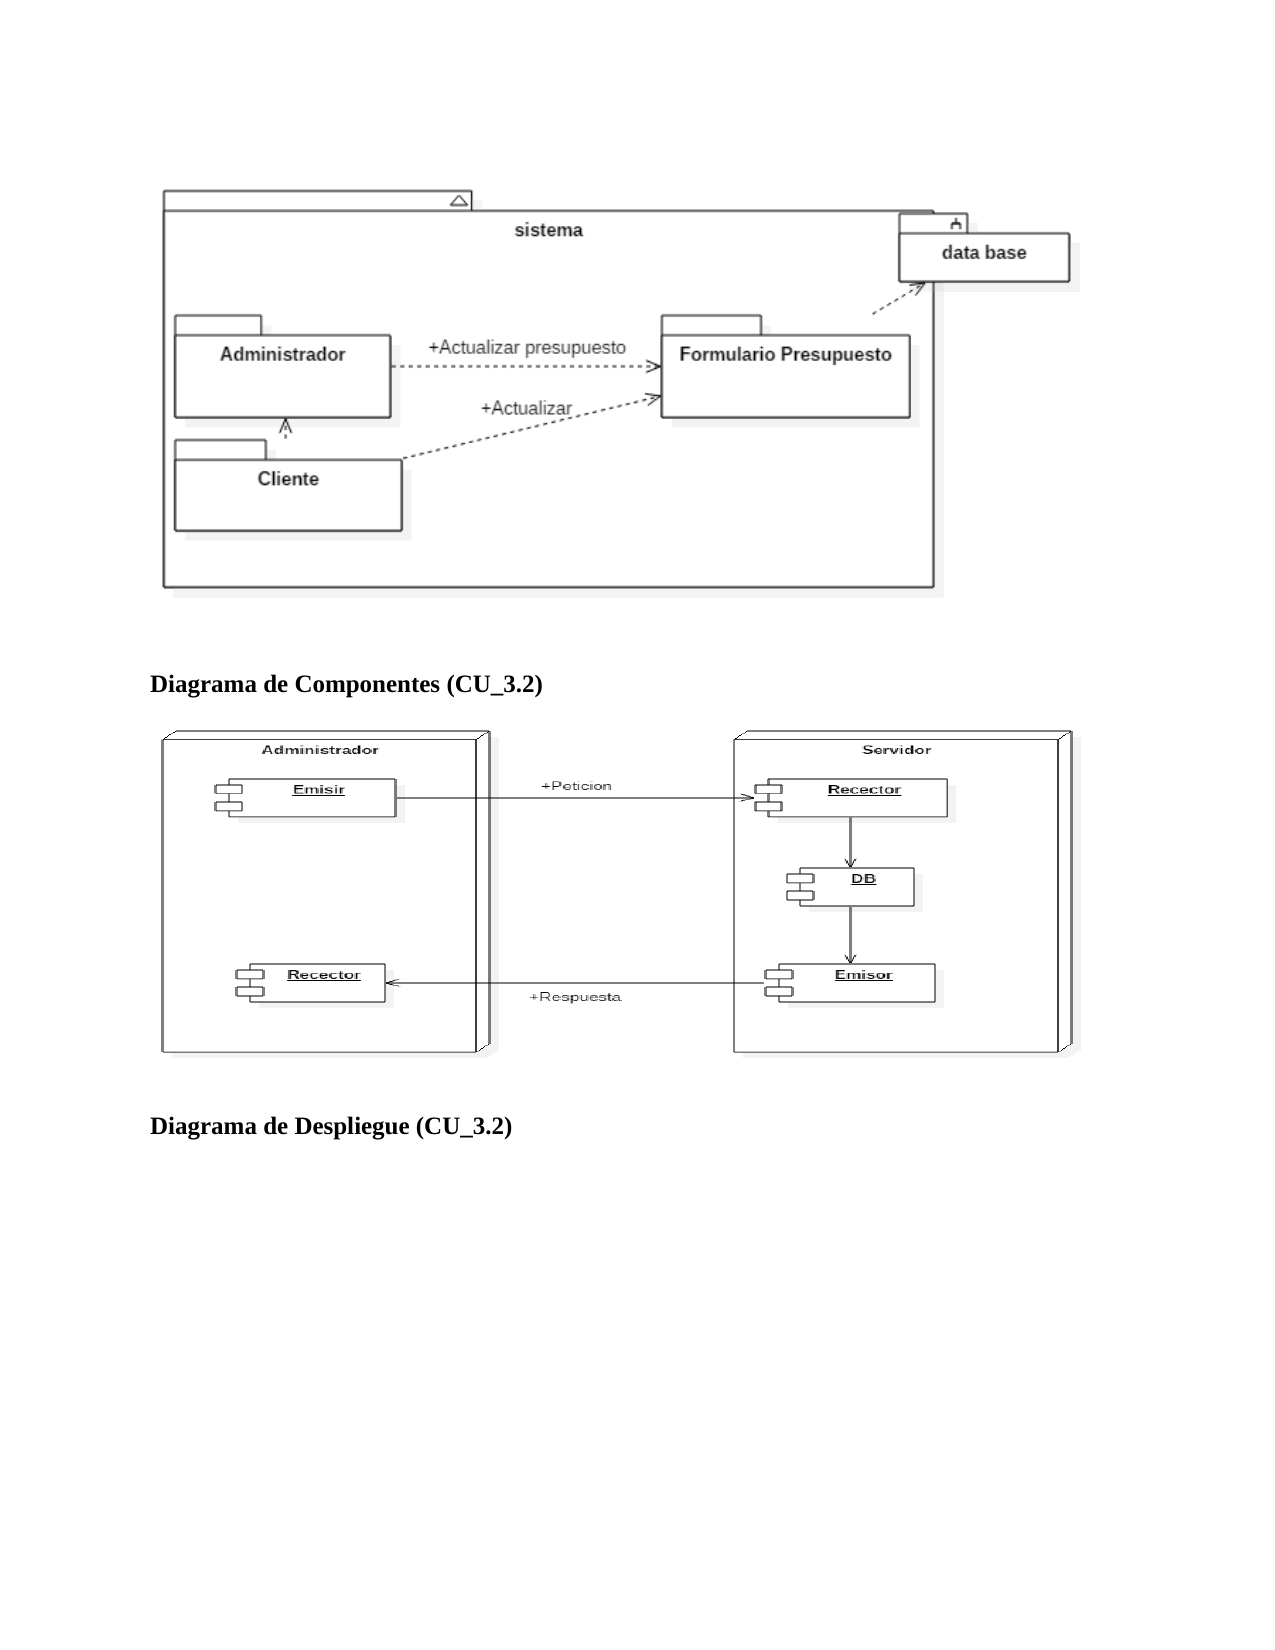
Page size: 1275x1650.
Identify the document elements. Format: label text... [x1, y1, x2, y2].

picture [150, 722, 1126, 1087]
text Diagrama de Componentes (CU_3.2) [150, 669, 1125, 697]
text Diagrama de Despliegue (CU_3.2) [150, 1111, 1125, 1140]
picture [150, 177, 1126, 644]
